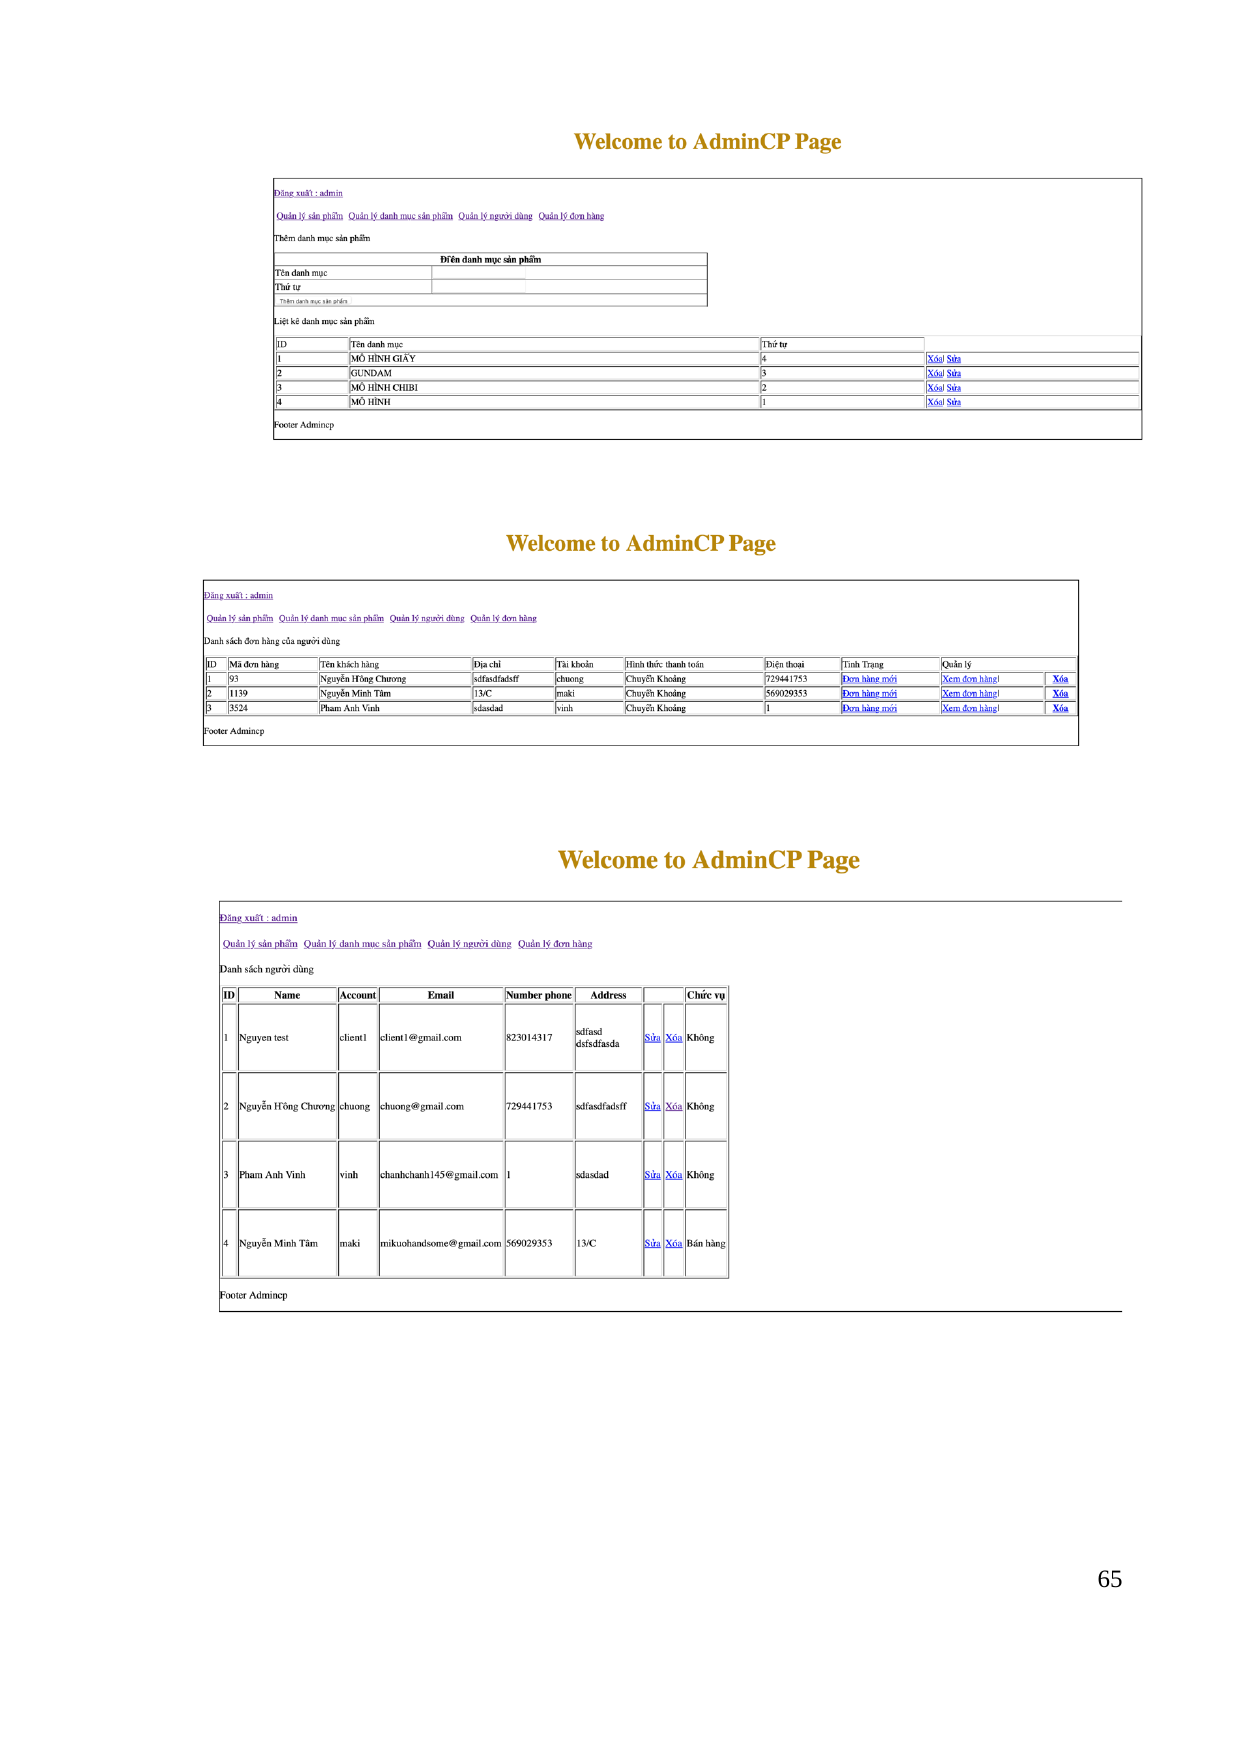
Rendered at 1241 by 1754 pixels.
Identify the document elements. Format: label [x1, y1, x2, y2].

picture [177, 818, 1123, 1401]
picture [236, 118, 1182, 499]
picture [177, 515, 1123, 802]
